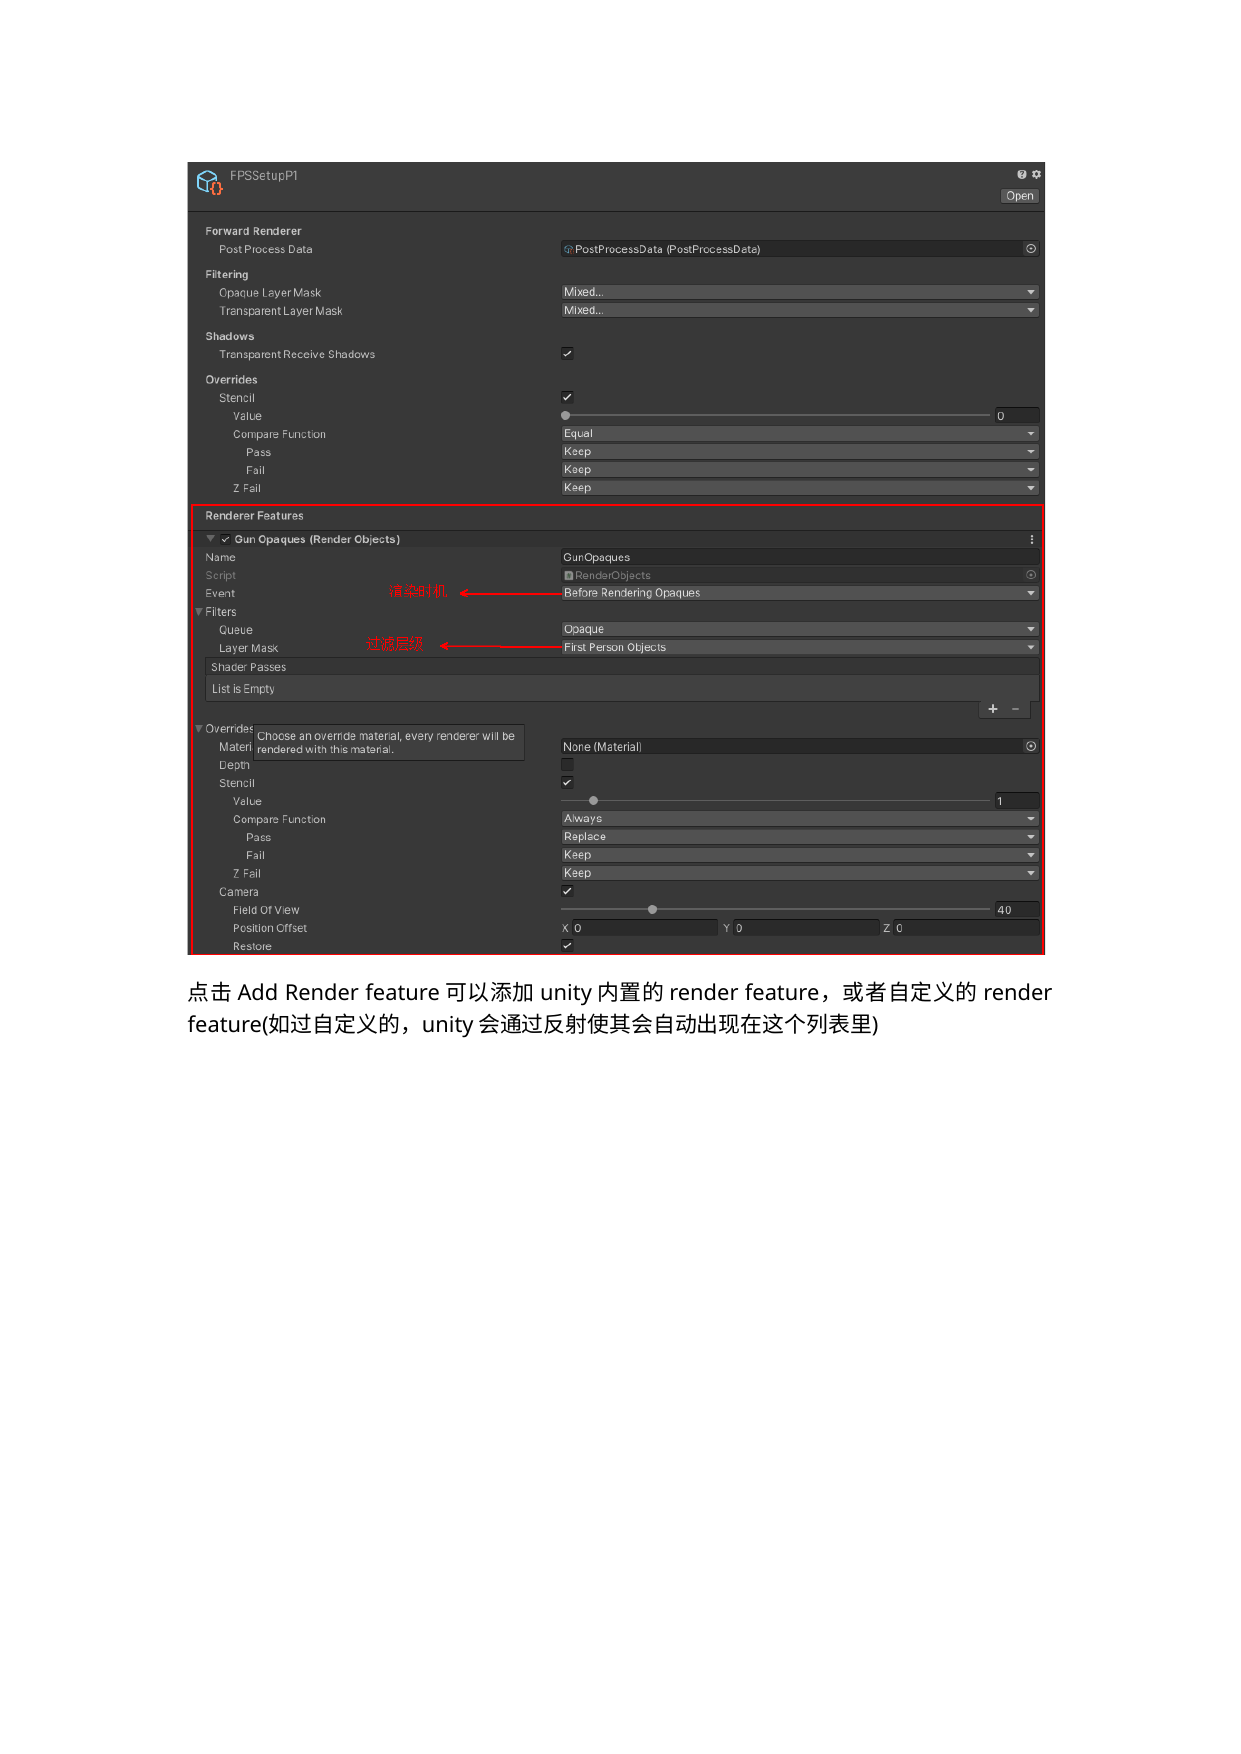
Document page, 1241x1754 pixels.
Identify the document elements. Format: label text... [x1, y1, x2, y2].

picture [187, 162, 1046, 955]
text 点击Add Render feature可以添加unity内置的render feature，或者自定义的render feature(如过自定义的，unity会通过反射使其会自动出现在这个列表里) [187, 974, 1053, 1039]
